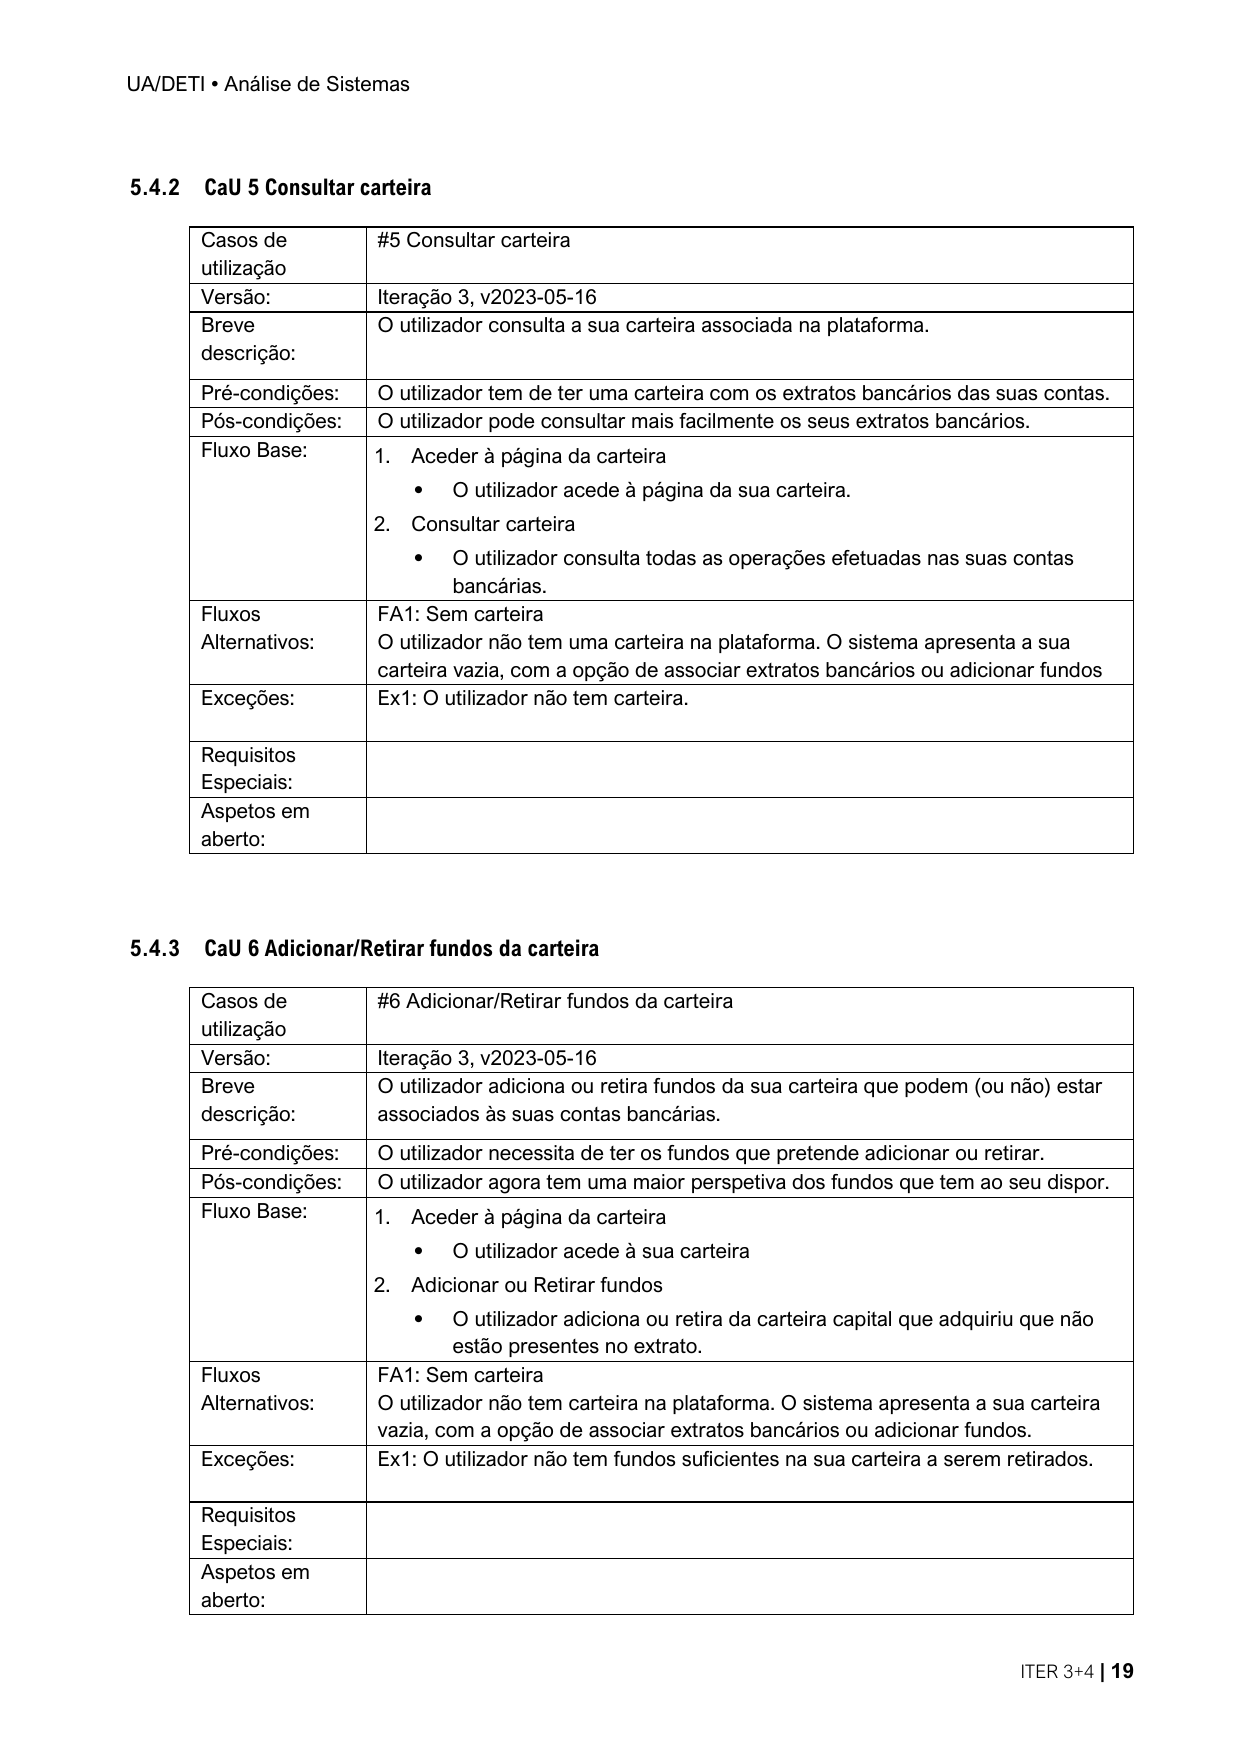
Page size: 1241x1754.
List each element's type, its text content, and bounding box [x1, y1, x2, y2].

table_cell Ex1: O utilizador não tem fundos suficientes na sua carteira a serem retirados. [367, 1446, 1133, 1501]
table_cell Breve descrição: [190, 1073, 366, 1139]
table_cell Versão: [190, 1045, 366, 1072]
subtitle CaU 6 Adicionar/Retirar fundos da carteira [130, 932, 1075, 962]
table_cell Exceções: [190, 685, 366, 741]
table_cell Aspetos em aberto: [190, 1559, 366, 1614]
table_cell Fluxo Base: [190, 1198, 366, 1361]
table_cell [367, 1503, 1133, 1558]
table_cell FA1: Sem carteira O utilizador não tem uma carteira na plataforma. O sistema apresenta a sua carteira vazia, com a opção de associar extratos bancários ou adicionar fundos [367, 601, 1133, 684]
table_cell Requisitos Especiais: [190, 1503, 366, 1558]
table_cell Pré-condições: [190, 380, 366, 407]
table_cell O utilizador agora tem uma maior perspetiva dos fundos que tem ao seu dispor. [367, 1169, 1133, 1197]
table_cell Aspetos em aberto: [190, 798, 366, 853]
table_cell [367, 742, 1133, 797]
table_cell [367, 798, 1133, 853]
table_cell Exceções: [190, 1446, 366, 1501]
table_cell O utilizador adiciona ou retira fundos da sua carteira que podem (ou não) estar associados às suas contas bancárias. [367, 1073, 1133, 1139]
table_cell O utilizador pode consultar mais facilmente os seus extratos bancários. [367, 408, 1133, 436]
table_cell Fluxos Alternativos: [190, 601, 366, 684]
table_cell Iteração 3, v2023-05-16 [367, 1045, 1133, 1072]
table_cell Versão: [190, 284, 366, 311]
table_cell Fluxos Alternativos: [190, 1362, 366, 1445]
table_header Casos de utilização [190, 228, 366, 283]
table_cell O utilizador tem de ter uma carteira com os extratos bancários das suas contas. [367, 380, 1133, 407]
table_cell Aceder à página da carteira O utilizador acede à página da sua carteira. Consultar carteira O utilizador consulta todas as operações efetuadas nas suas contas bancárias. [367, 437, 1133, 600]
table_header Casos de utilização [190, 988, 366, 1044]
table_cell FA1: Sem carteira O utilizador não tem carteira na plataforma. O sistema apresenta a sua carteira vazia, com a opção de associar extratos bancários ou adicionar fundos. [367, 1362, 1133, 1445]
table_cell [367, 1559, 1133, 1614]
table_header #5 Consultar carteira [367, 228, 1133, 283]
subtitle CaU 5 Consultar carteira [130, 171, 1075, 201]
table_cell Fluxo Base: [190, 437, 366, 600]
table_cell Breve descrição: [190, 313, 366, 378]
table_cell Pós-condições: [190, 1169, 366, 1197]
table_cell Aceder à página da carteira O utilizador acede à sua carteira Adicionar ou Retirar fundos O utilizador adiciona ou retira da carteira capital que adquiriu que não estão presentes no extrato. [367, 1198, 1133, 1361]
table_cell O utilizador consulta a sua carteira associada na plataforma. [367, 313, 1133, 378]
table_cell O utilizador necessita de ter os fundos que pretende adicionar ou retirar. [367, 1140, 1133, 1168]
table_cell Requisitos Especiais: [190, 742, 366, 797]
table_cell Pré-condições: [190, 1140, 366, 1168]
table_cell Iteração 3, v2023-05-16 [367, 284, 1133, 311]
table_cell Ex1: O utilizador não tem carteira. [367, 685, 1133, 741]
table_header #6 Adicionar/Retirar fundos da carteira [367, 988, 1133, 1044]
table_cell Pós-condições: [190, 408, 366, 436]
